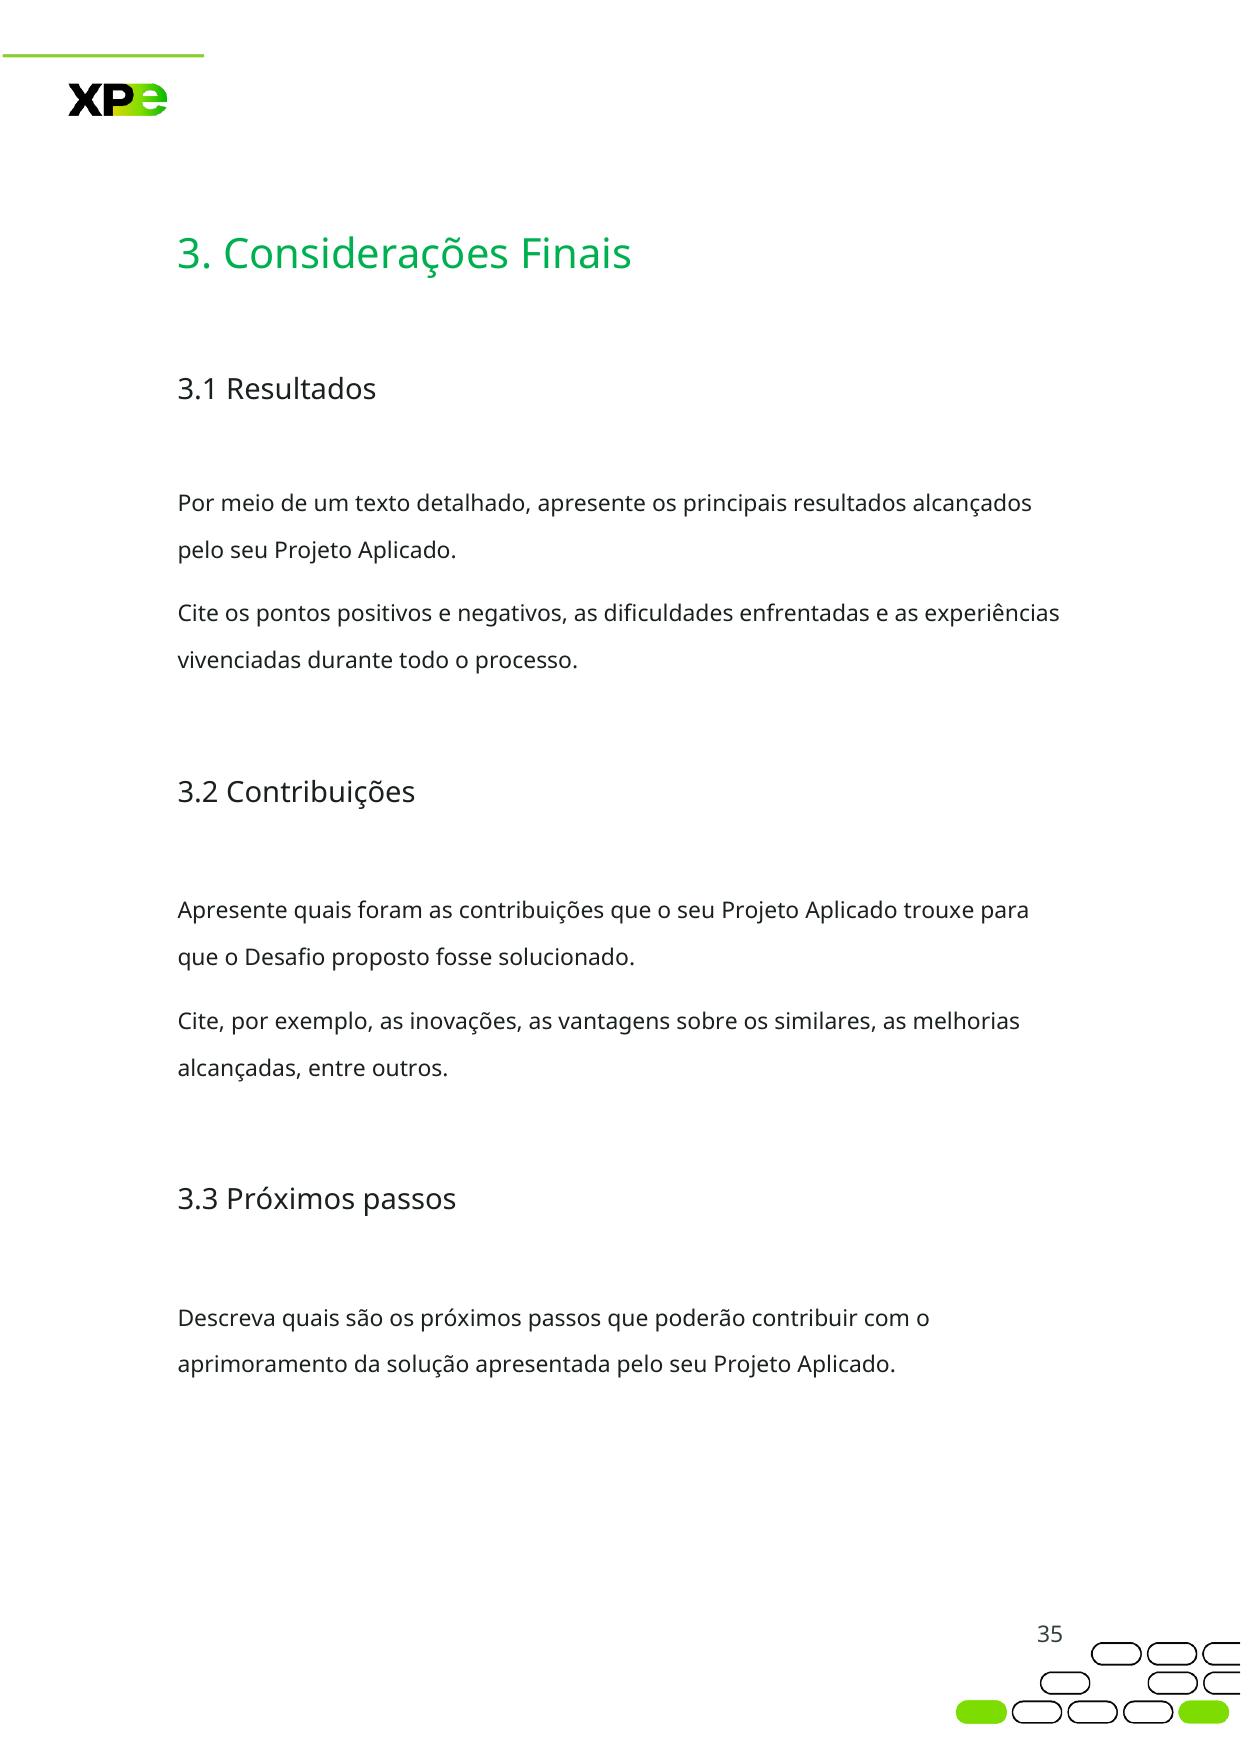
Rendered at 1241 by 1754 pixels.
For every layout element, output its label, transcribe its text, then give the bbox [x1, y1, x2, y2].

subtitle 3.3 Próximos passos [177, 1178, 1063, 1218]
text Cite, por exemplo, as inovações, as vantagens sobre os similares, as melhorias alcançadas, entre outros. [177, 1004, 1063, 1083]
picture [2, 51, 205, 148]
text Cite os pontos positivos e negativos, as dificuldades enfrentadas e as experiências vivenciadas durante todo o processo. [177, 597, 1063, 675]
subtitle 3.2 Contribuições [177, 771, 1063, 811]
text Descreva quais são os próximos passos que poderão contribuir com o aprimoramento da solução apresentada pelo seu Projeto Aplicado. [177, 1302, 1063, 1380]
text Por meio de um texto detalhado, apresente os principais resultados alcançados pelo seu Projeto Aplicado. [177, 487, 1063, 565]
subtitle 3.1 Resultados [177, 368, 1063, 408]
picture [955, 1642, 1241, 1724]
text Apresente quais foram as contribuições que o seu Projeto Aplicado trouxe para que o Desafio proposto fosse solucionado. [177, 894, 1063, 972]
subtitle 3. Considerações Finais [177, 224, 1063, 280]
